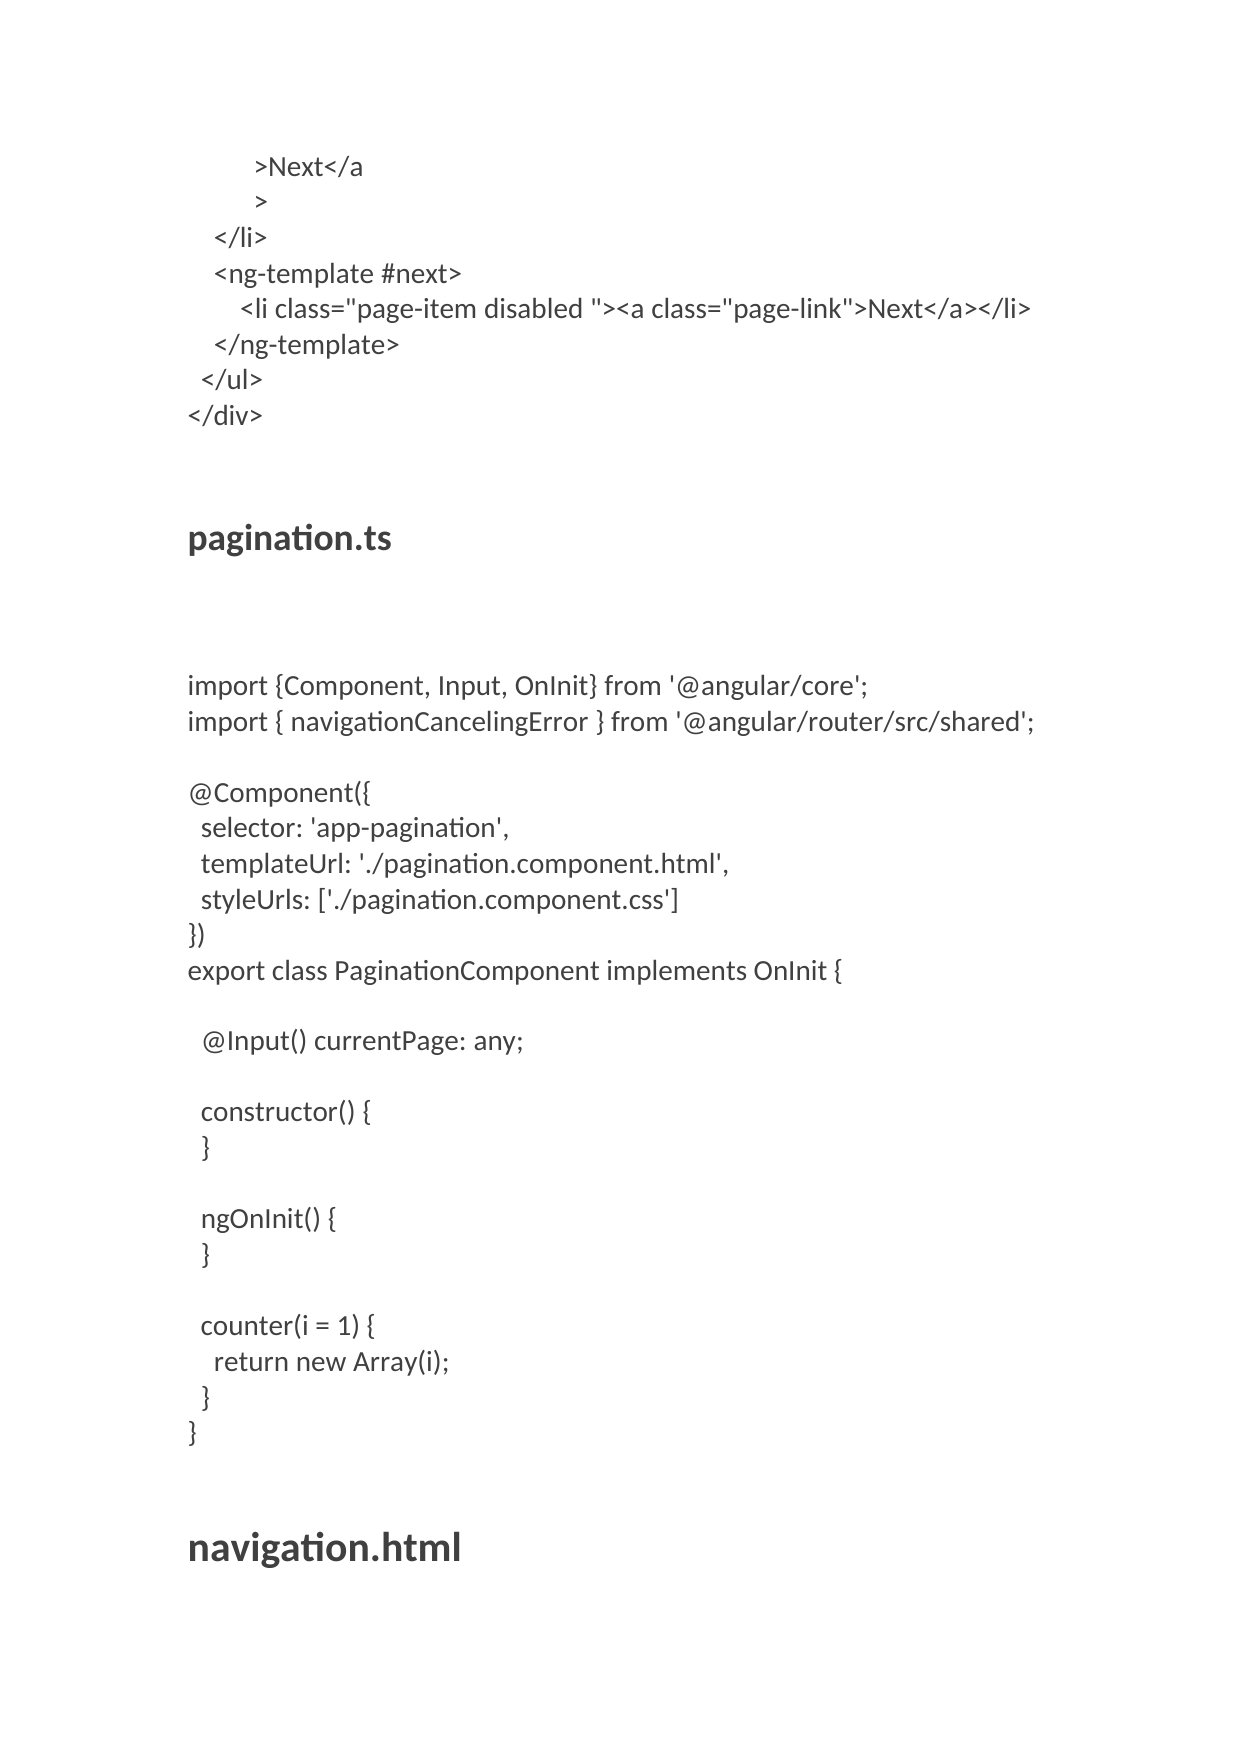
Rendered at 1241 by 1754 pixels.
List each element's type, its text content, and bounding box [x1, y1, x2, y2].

subtitle pagination.ts [187, 514, 1240, 560]
text } [201, 1236, 1240, 1272]
text import { navigationCancelingError } from '@angular/router/src/shared'; [187, 703, 1240, 738]
text } [201, 1129, 1240, 1165]
text </ng-template> [214, 326, 1240, 361]
text constructor() { [201, 1093, 1240, 1129]
text ngOnInit() { [201, 1200, 1240, 1236]
text </div> [187, 397, 1240, 433]
text </ul> [201, 361, 1240, 397]
text </li> [214, 219, 1240, 255]
text selector: 'app-pagination', [201, 809, 1240, 845]
subtitle navigation.html [187, 1521, 1240, 1572]
text } [201, 1379, 1240, 1414]
text styleUrls: ['./pagination.component.css'] [201, 881, 1240, 916]
text import {Component, Input, OnInit} from '@angular/core'; [187, 667, 1240, 703]
text } [187, 1414, 1240, 1450]
text templateUrl: './pagination.component.html', [201, 845, 1240, 881]
text <ng-template #next> [214, 255, 1240, 290]
text <li class="page-item disabled "><a class="page-link">Next</a></li> [240, 290, 1240, 326]
text > [253, 183, 1240, 219]
text @Component({ [187, 774, 1240, 809]
text export class PaginationComponent implements OnInit { @Input() currentPage: any; [187, 952, 845, 1058]
text counter(i = 1) { return new Array(i); [200, 1307, 450, 1379]
text >Next</a [253, 148, 1240, 183]
text }) [187, 916, 1240, 952]
